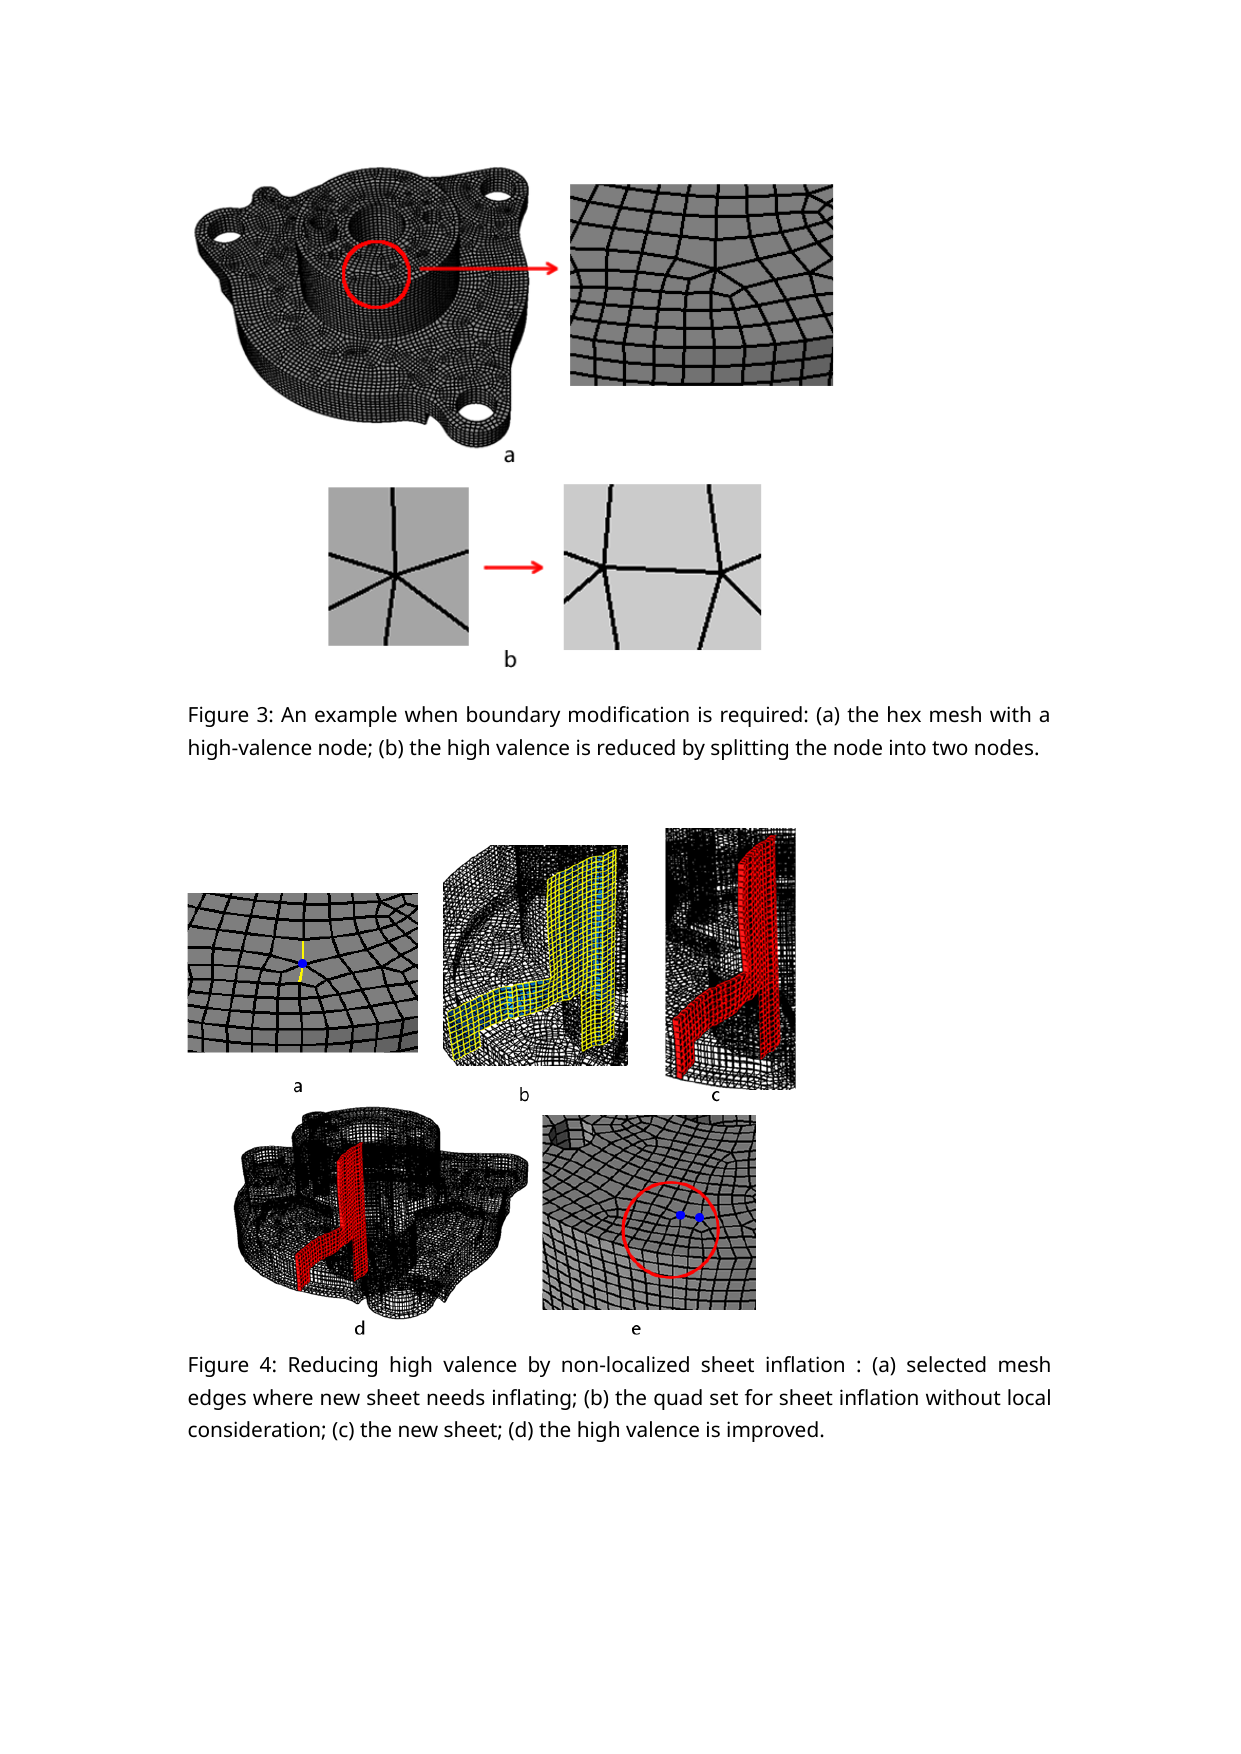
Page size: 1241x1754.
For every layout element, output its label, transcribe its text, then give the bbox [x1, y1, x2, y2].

text Figure 3: An example when boundary modification is required: (a) the hex mesh with a high-valence node; (b) the high valence is reduced by splitting the node into two nodes. [187, 698, 1053, 763]
picture [187, 828, 796, 1335]
picture [187, 162, 834, 668]
text Figure 4: Reducing high valence by non-localized sheet inflation : (a) selected mesh edges where new sheet needs inflating; (b) the quad set for sheet inflation without local consideration; (c) the new sheet; (d) the high valence is improved. [187, 1348, 1053, 1446]
